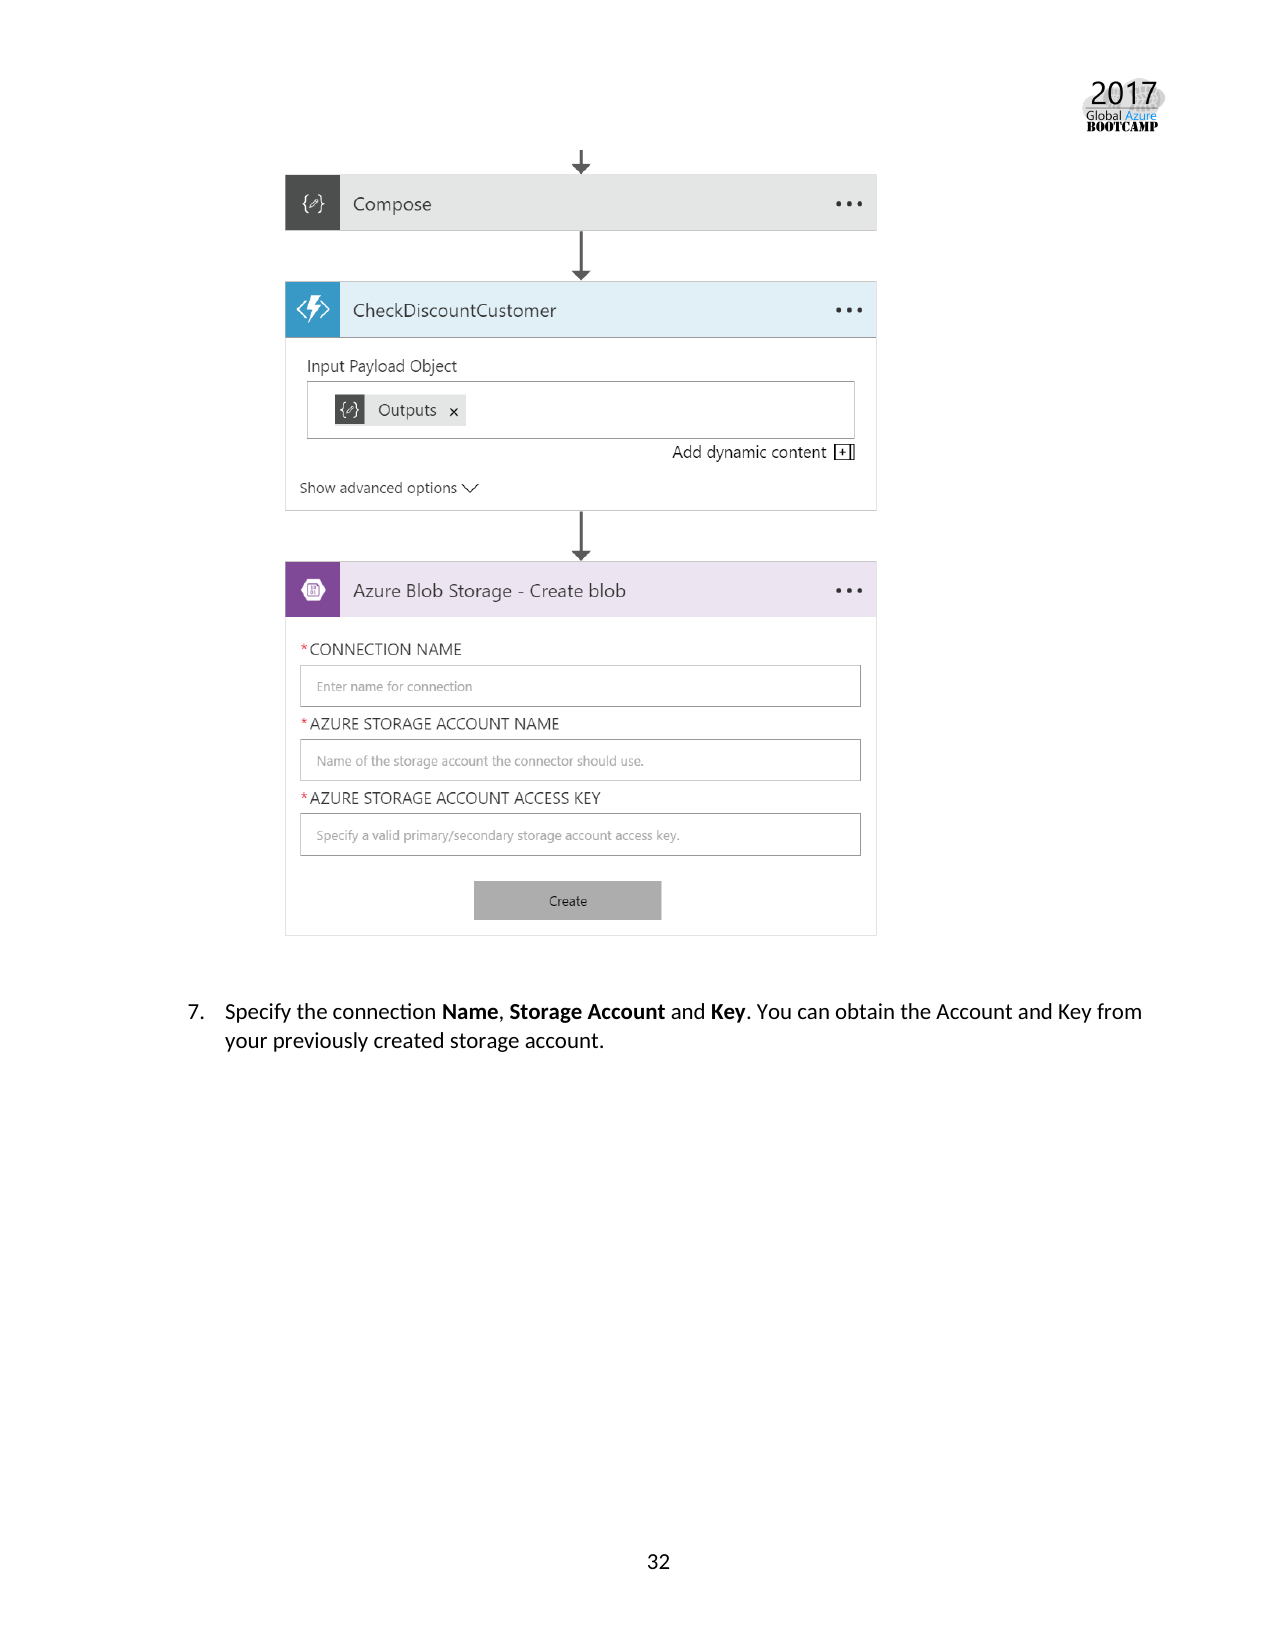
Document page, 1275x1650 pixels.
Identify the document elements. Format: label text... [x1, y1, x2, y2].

list Specify the connection Name, Storage Account and Key. You can obtain the Account and Key from your previously created storage account. [187, 997, 1167, 1054]
picture [150, 150, 1030, 979]
picture [1080, 75, 1167, 134]
